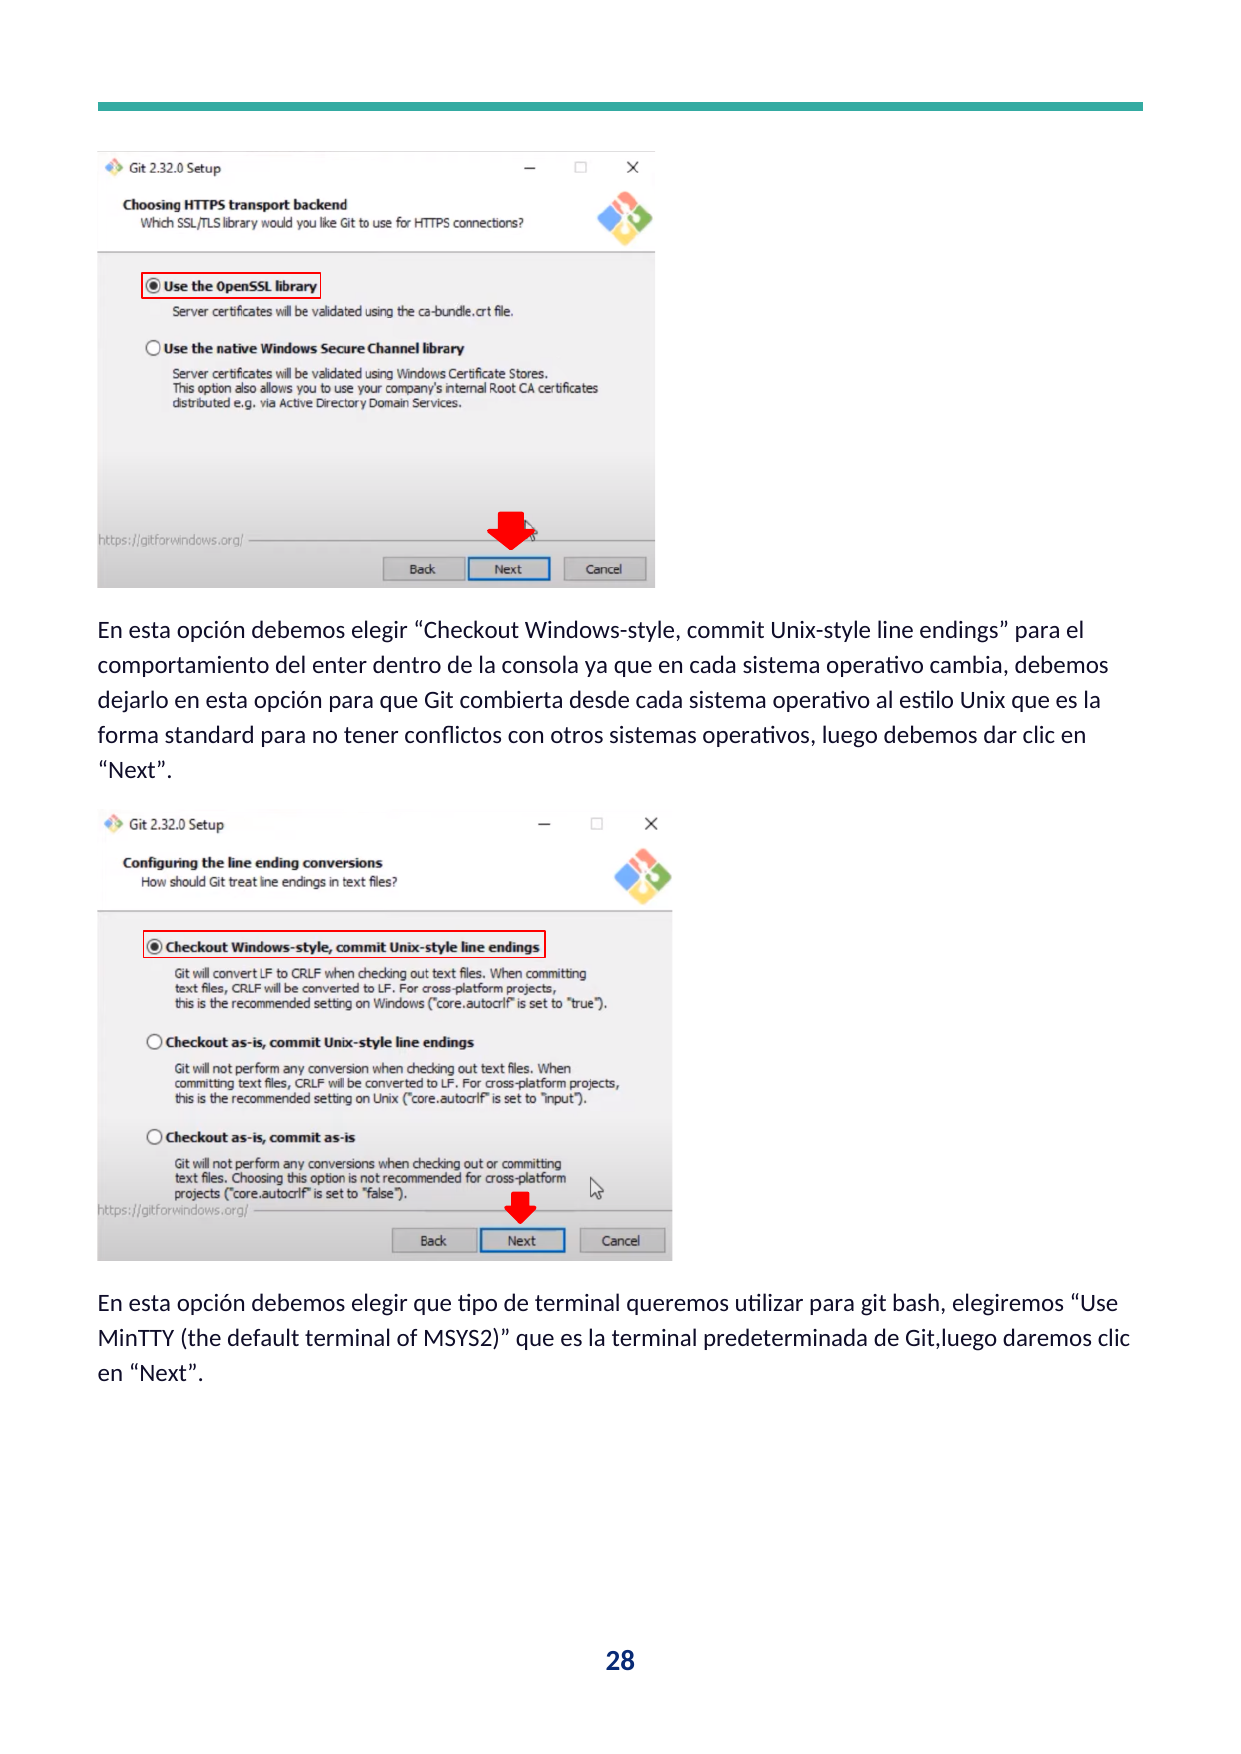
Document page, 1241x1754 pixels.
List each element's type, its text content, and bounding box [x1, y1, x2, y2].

picture [97, 151, 656, 588]
text En esta opción debemos elegir que tipo de terminal queremos utilizar para git bash, elegiremos “Use MinTTY (the default terminal of MSYS2)” que es la terminal predeterminada de Git,luego daremos clic en “Next”. [97, 1287, 1143, 1387]
text En esta opción debemos elegir “Checkout Windows-style, commit Unix-style line endings” para el comportamiento del enter dentro de la consola ya que en cada sistema operativo cambia, debemos dejarlo en esta opción para que Git combierta desde cada sistema operativo al estilo Unix que es la forma standard para no tener conflictos con otros sistemas operativos, luego debemos dar clic en “Next”. [97, 614, 1143, 784]
picture [97, 809, 673, 1261]
